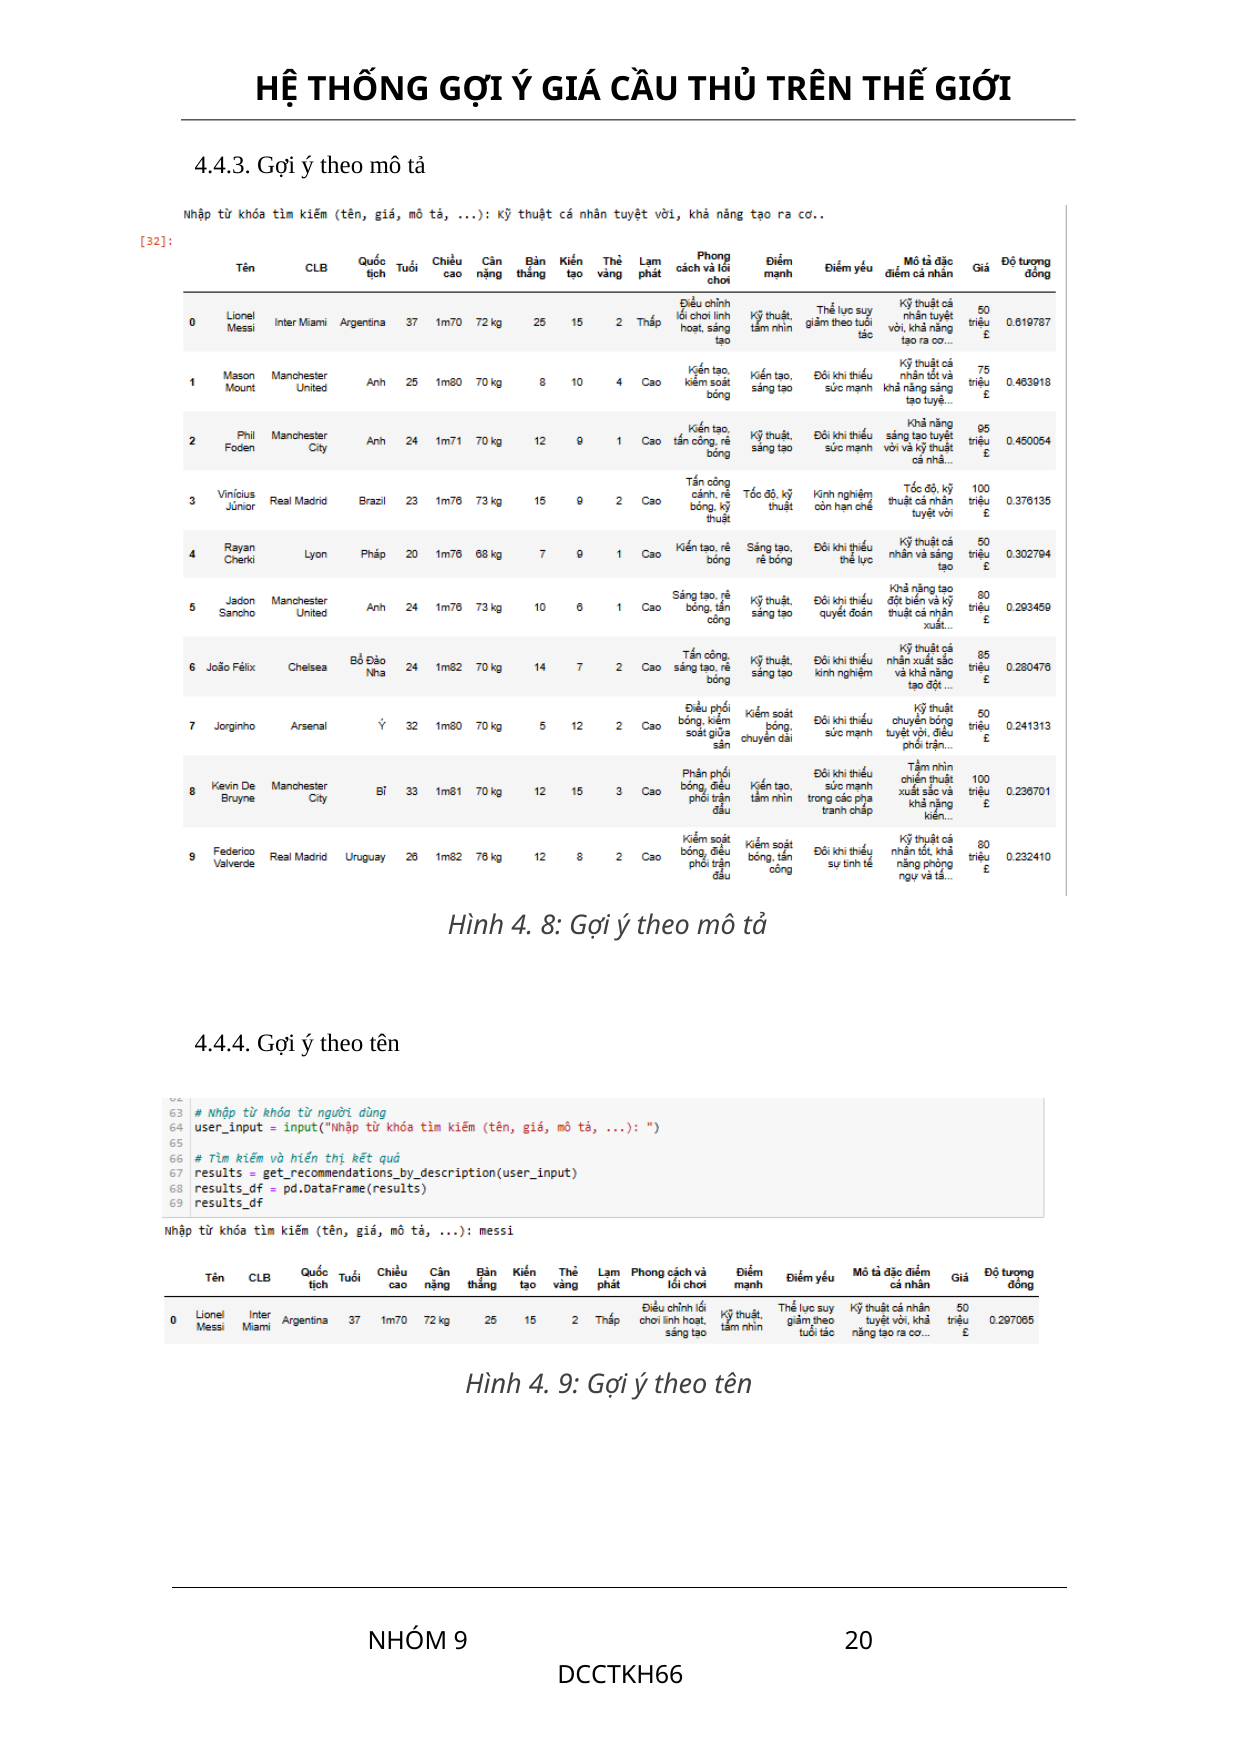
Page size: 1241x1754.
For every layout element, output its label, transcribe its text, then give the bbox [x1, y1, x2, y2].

subtitle 4.4.4. Gợi ý theo tên [194, 1028, 1090, 1056]
picture [161, 1098, 1059, 1355]
picture [139, 205, 1078, 896]
subtitle 4.4.3. Gợi ý theo mô tả [194, 150, 1090, 179]
